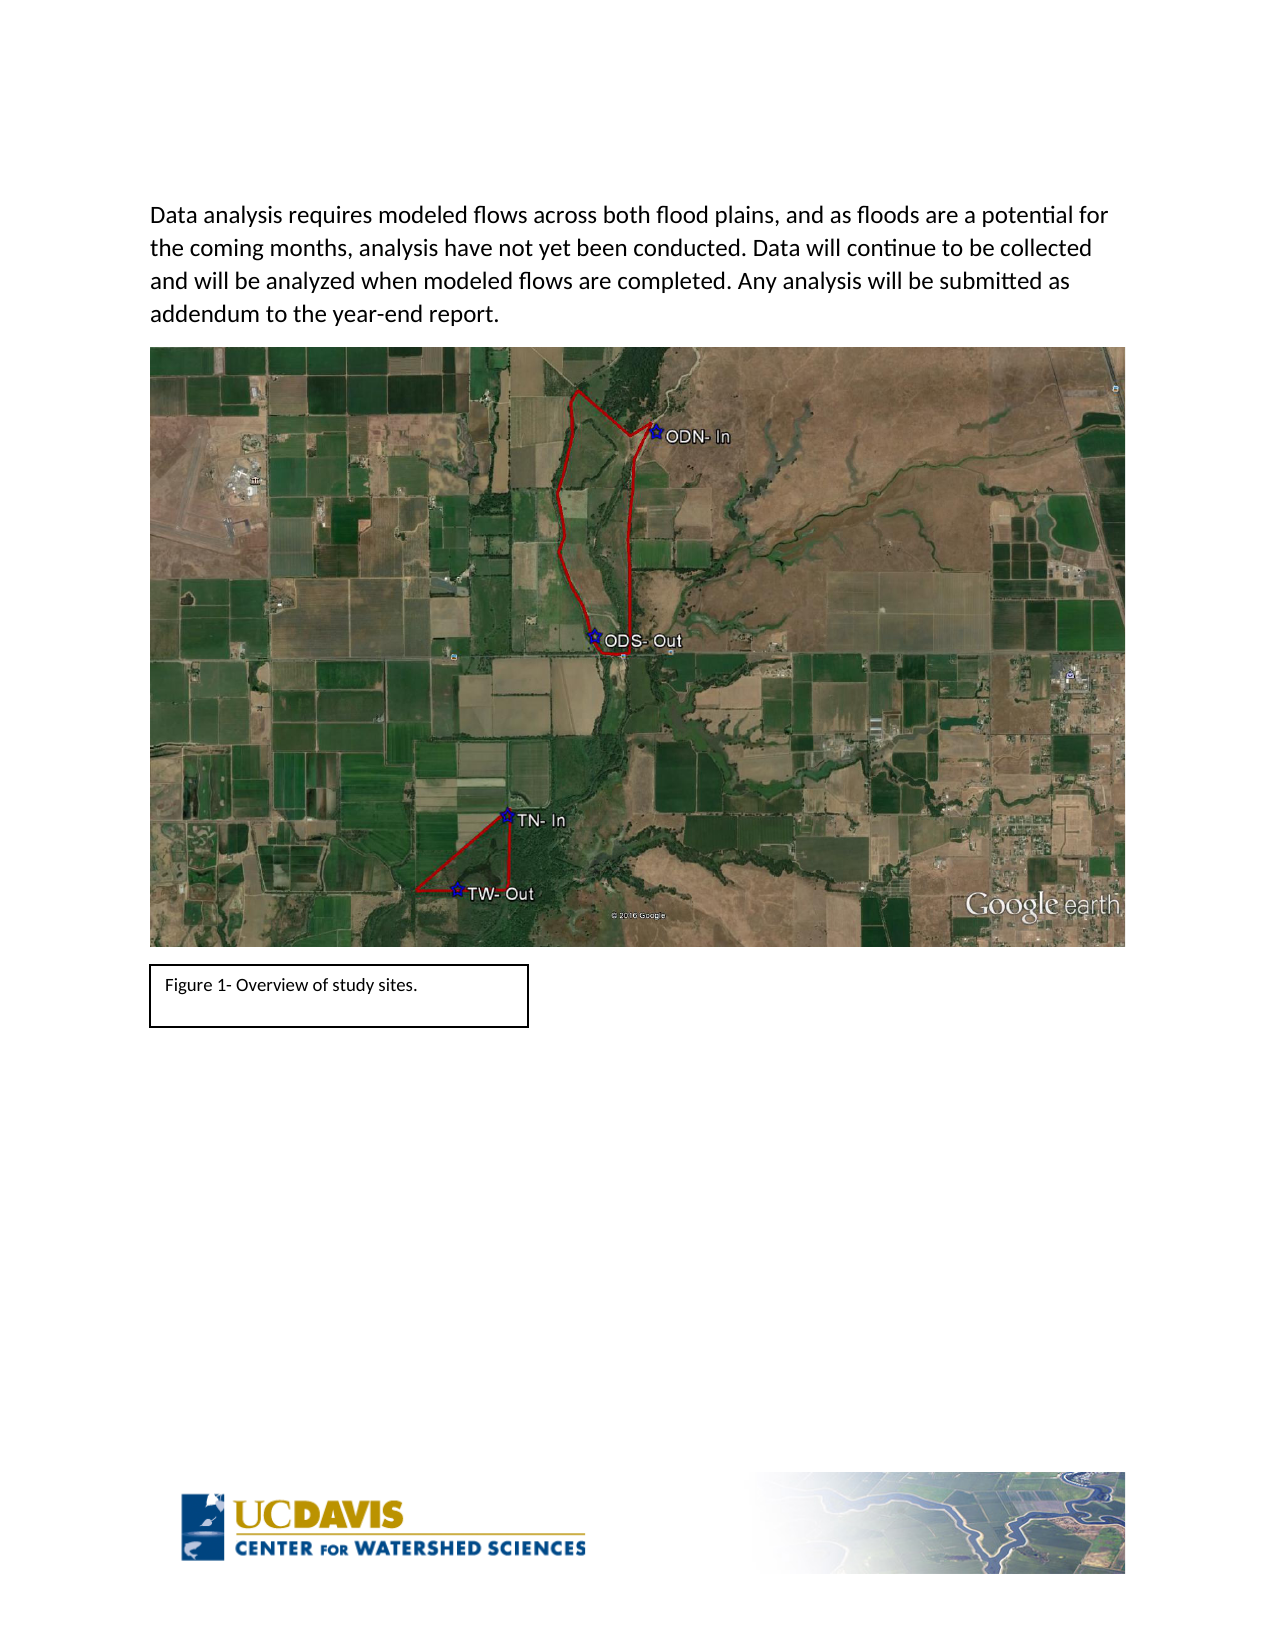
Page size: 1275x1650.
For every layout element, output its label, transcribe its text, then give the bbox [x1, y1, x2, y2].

text Data analysis requires modeled flows across both flood plains, and as floods are a potential for the coming months, analysis have not yet been conducted. Data will continue to be collected and will be analyzed when modeled flows are completed. Any analysis will be submitted as addendum to the year-end report. [150, 199, 1125, 329]
picture [150, 1471, 1125, 1575]
picture [150, 347, 1125, 947]
